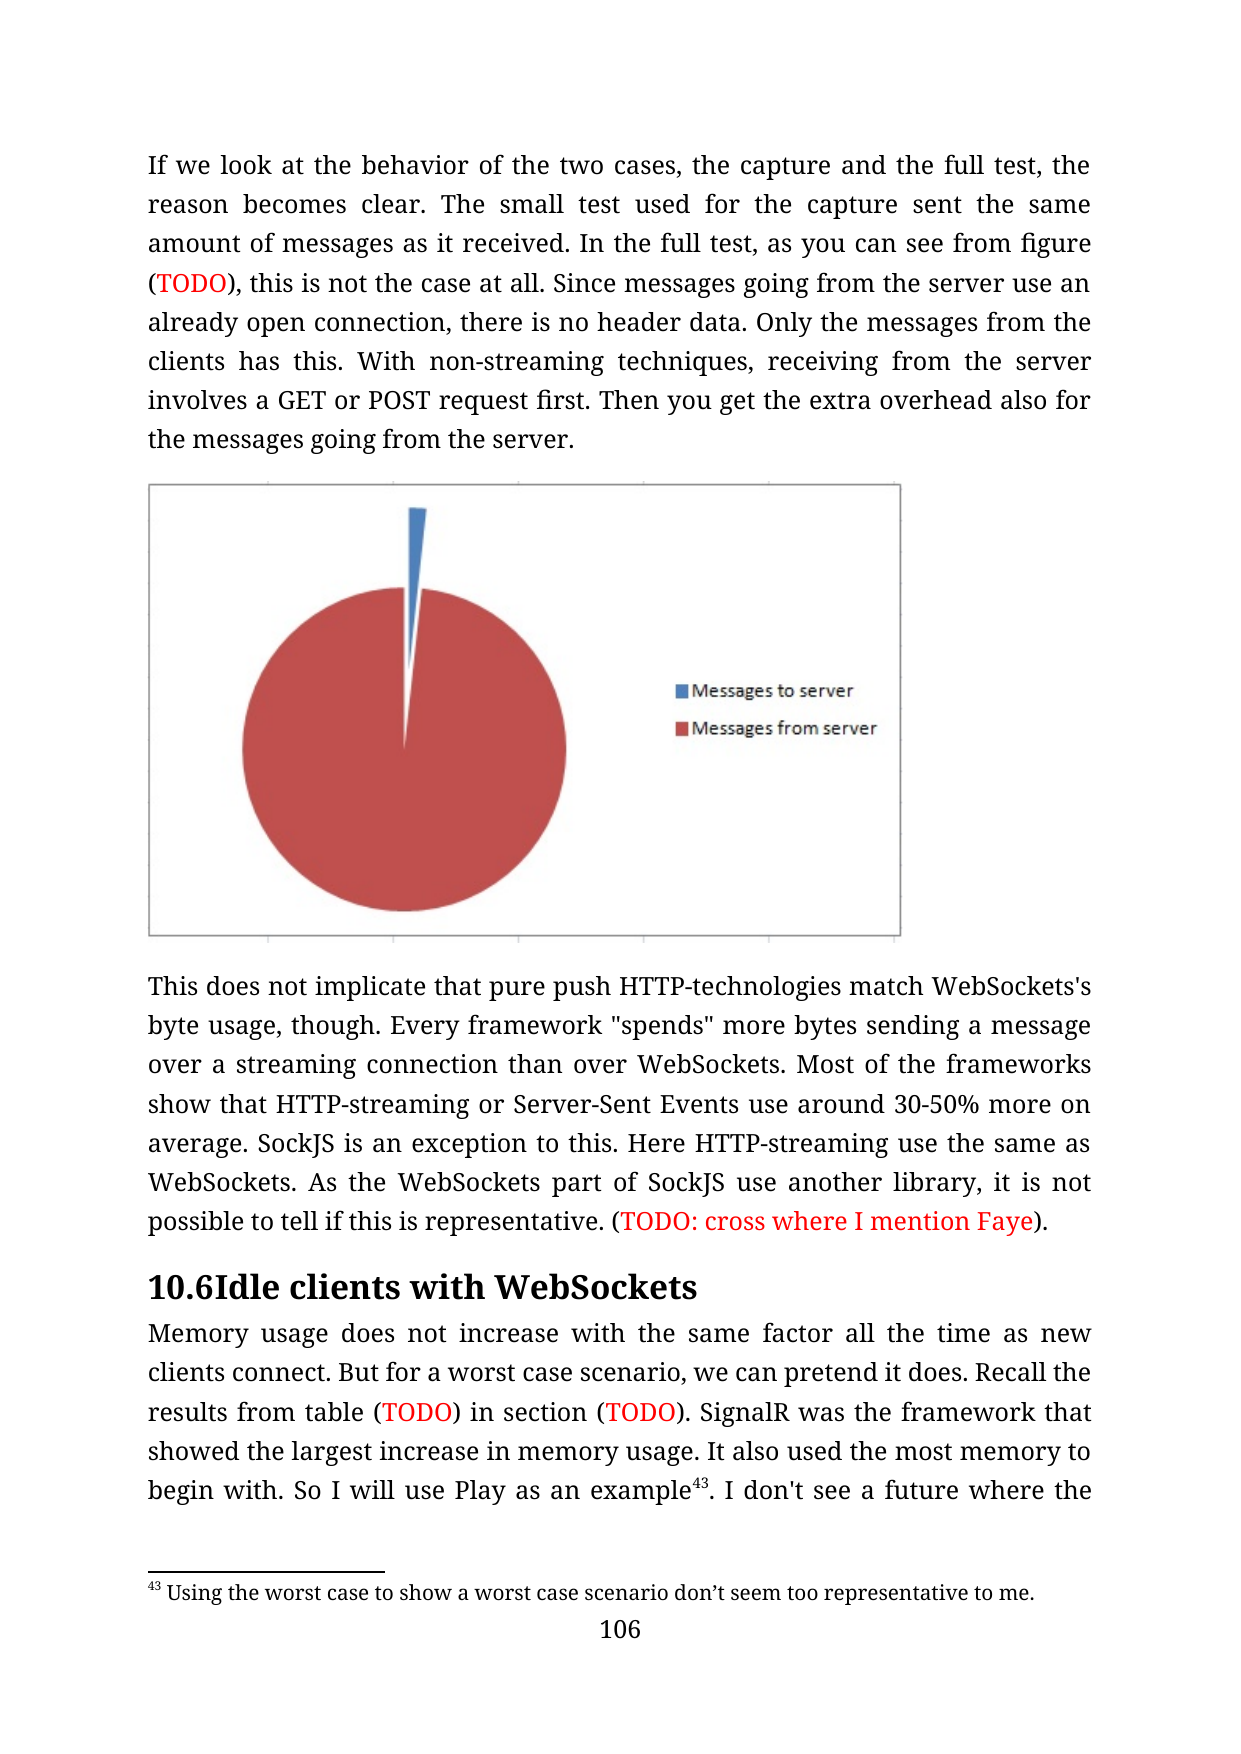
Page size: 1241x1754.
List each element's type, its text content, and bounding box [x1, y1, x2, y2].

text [148, 1316, 1092, 1507]
subtitle Idle clients with WebSockets [148, 1264, 1092, 1309]
text This does not implicate that pure push HTTP-technologies match WebSockets's byte usage, though. Every framework "spends" more bytes sending a message over a streaming connection than over WebSockets. Most of the frameworks show that HTTP-streaming or Server-Sent Events use around 30-50% more on average. SockJS is an exception to this. Here HTTP-streaming use the same as WebSockets. As the WebSockets part of SockJS use another library, it is not possible to tell if this is representative. (TODO: cross where I mention Faye). [148, 969, 1092, 1238]
text If we look at the behavior of the two cases, the capture and the full test, the reason becomes clear. The small test used for the capture sent the same amount of messages as it received. In the full test, as you can see from figure (TODO), this is not the case at all. Since messages going from the server use an already open connection, there is no header data. Only the messages from the clients has this. With non-streaming techniques, receiving from the server involves a GET or POST request first. Then you get the extra overhead also for the messages going from the server. [148, 148, 1092, 456]
picture [147, 481, 903, 943]
